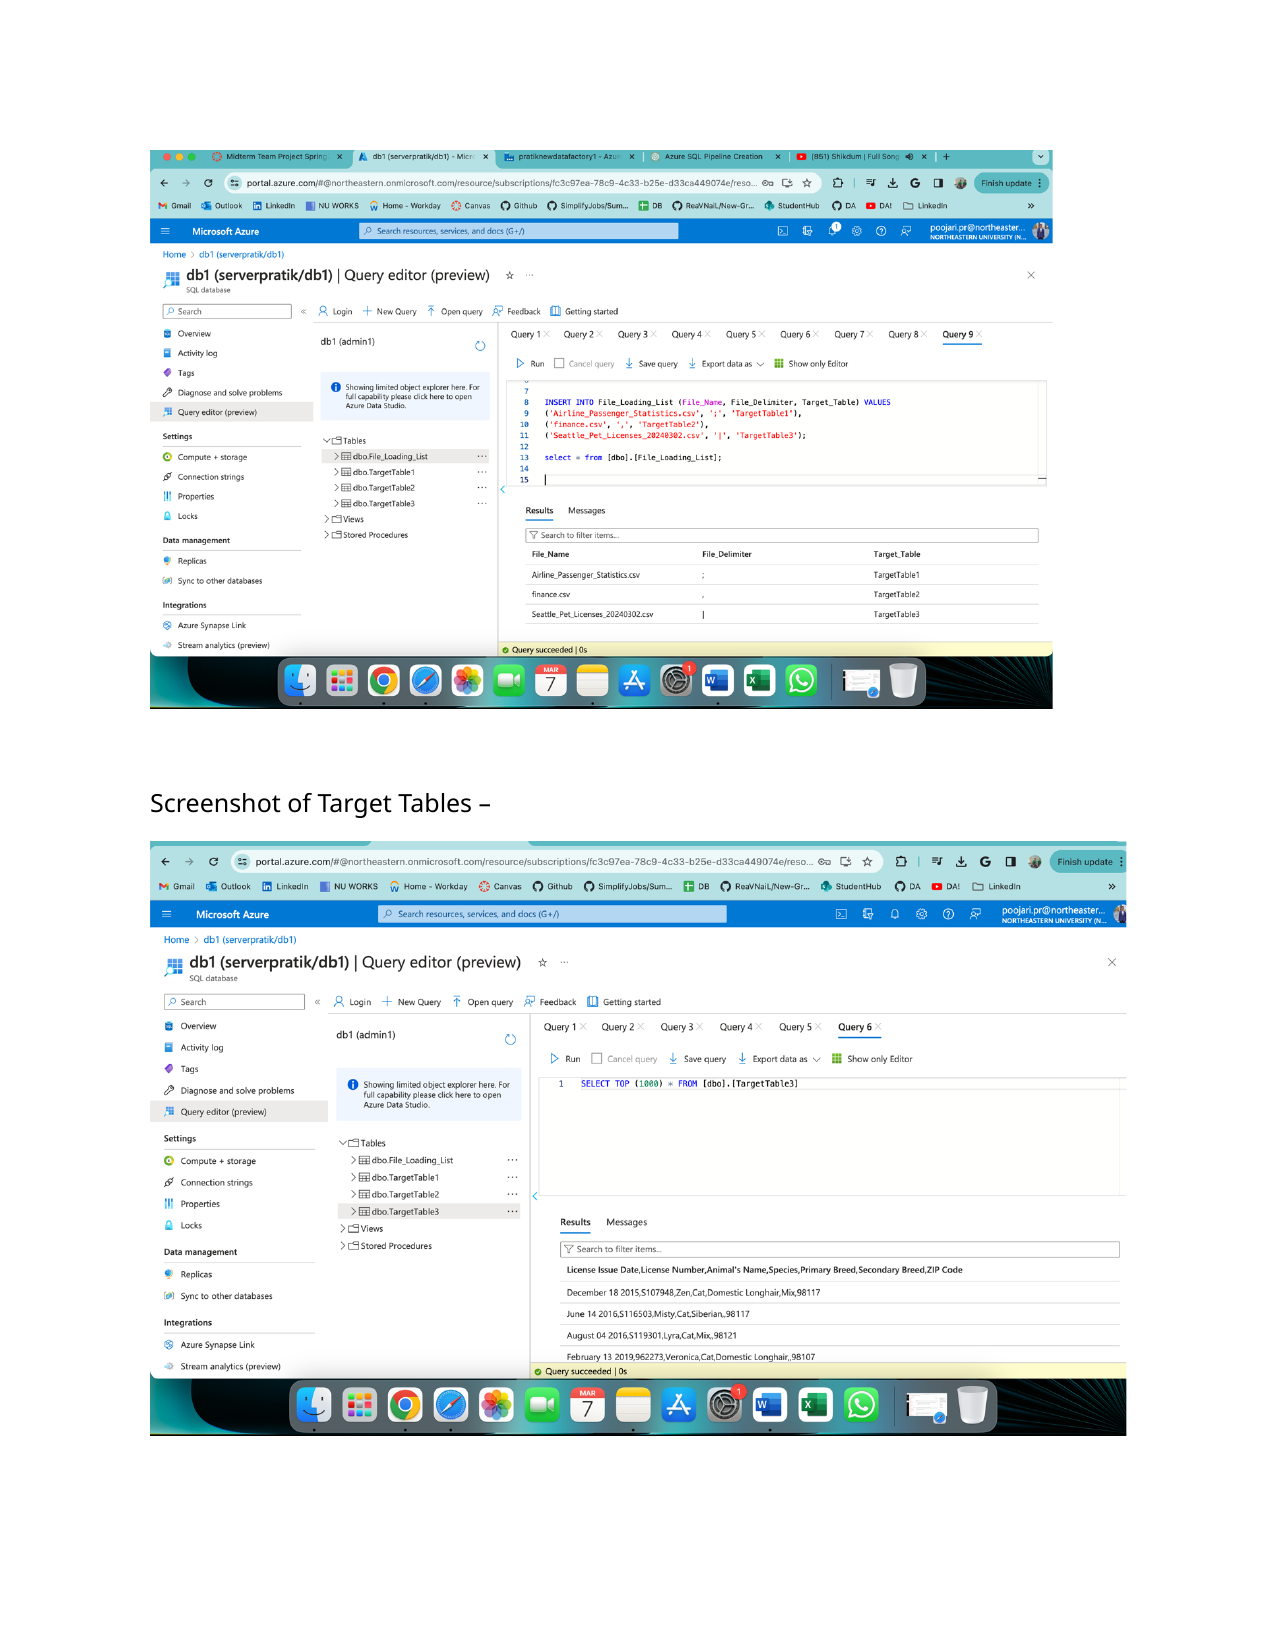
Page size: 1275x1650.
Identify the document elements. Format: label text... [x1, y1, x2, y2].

text Screenshot of Target Tables – [150, 786, 1125, 820]
picture [150, 150, 1053, 709]
picture [150, 841, 1127, 1436]
